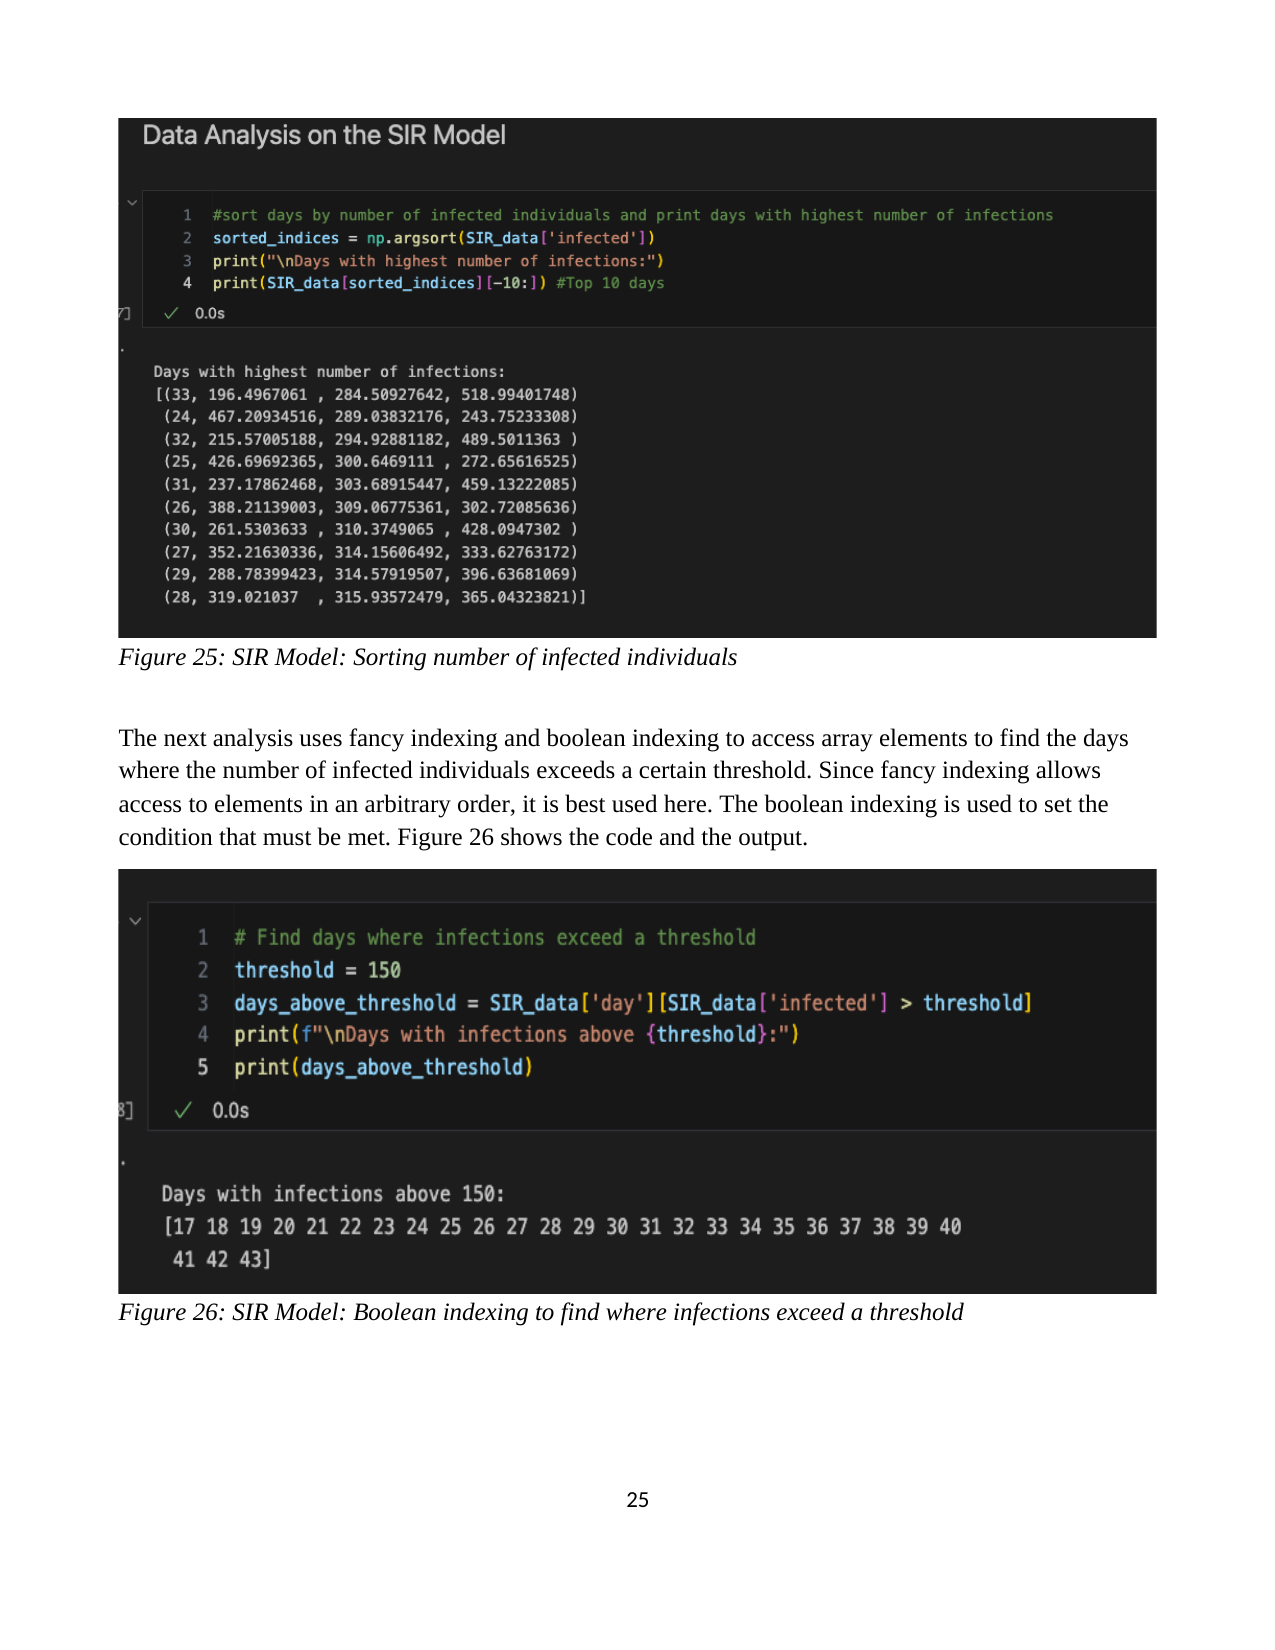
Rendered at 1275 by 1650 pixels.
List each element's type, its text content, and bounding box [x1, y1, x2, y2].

text The next analysis uses fancy indexing and boolean indexing to access array elements to find the days where the number of infected individuals exceeds a certain threshold. Since fancy indexing allows access to elements in an arbitrary order, it is best used here. The boolean indexing is used to set the condition that must be met. Figure 26 shows the code and the output. [118, 723, 1157, 850]
picture [118, 869, 1157, 1294]
picture [118, 118, 1157, 638]
